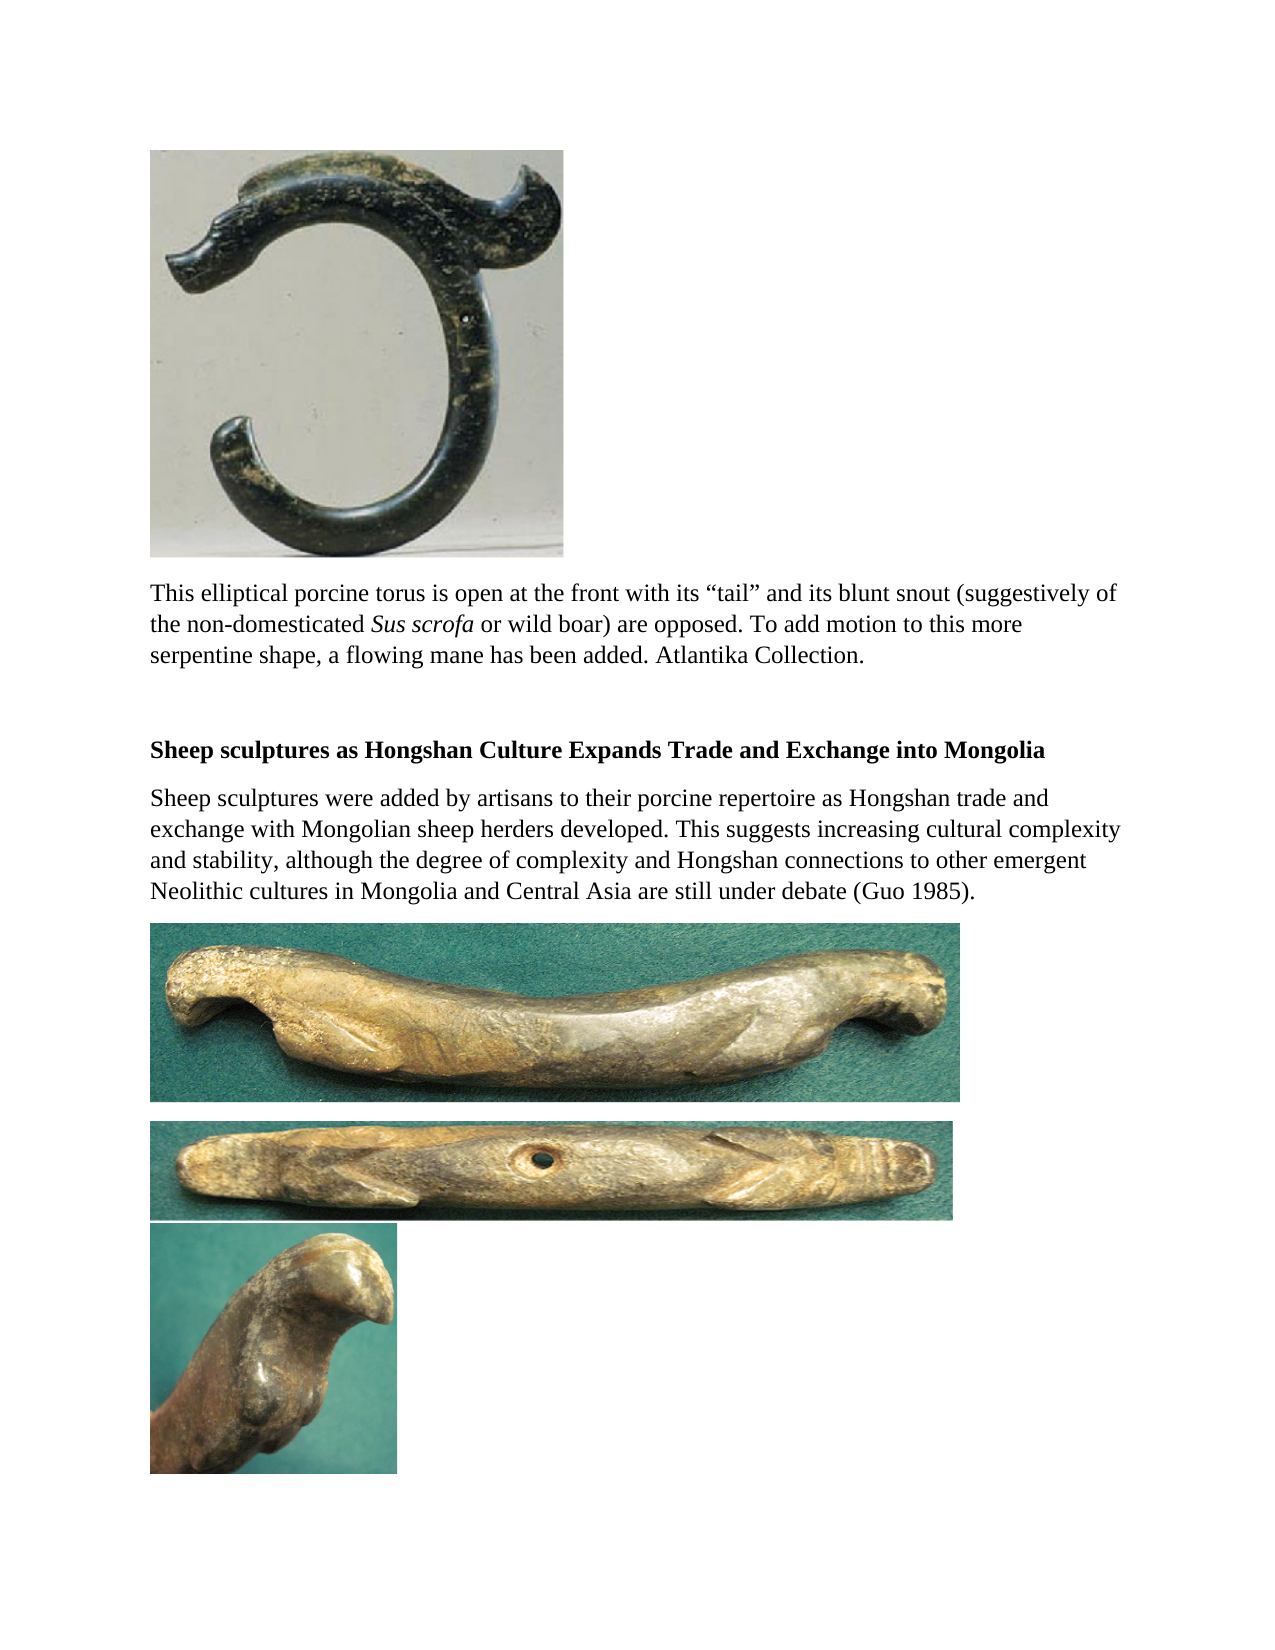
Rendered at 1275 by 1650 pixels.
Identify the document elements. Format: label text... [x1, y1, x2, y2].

text This elliptical porcine torus is open at the front with its “tail” and its blunt snout (suggestively of the non-domesticated Sus scrofa or wild boar) are opposed. To add motion to this more serpentine shape, a flowing mane has been added. Atlantika Collection. [150, 578, 1125, 669]
text Sheep sculptures as Hongshan Culture Expands Trade and Exchange into Mongolia [150, 735, 1125, 764]
picture [150, 150, 565, 559]
picture [150, 1223, 398, 1474]
text Sheep sculptures were added by artisans to their porcine repertoire as Hongshan trade and exchange with Mongolian sheep herders developed. This suggests increasing cultural complexity and stability, although the degree of complexity and Hongshan connections to other emergent Neolithic cultures in Mongolia and Central Asia are still under debate (Guo 1985). [150, 783, 1125, 905]
